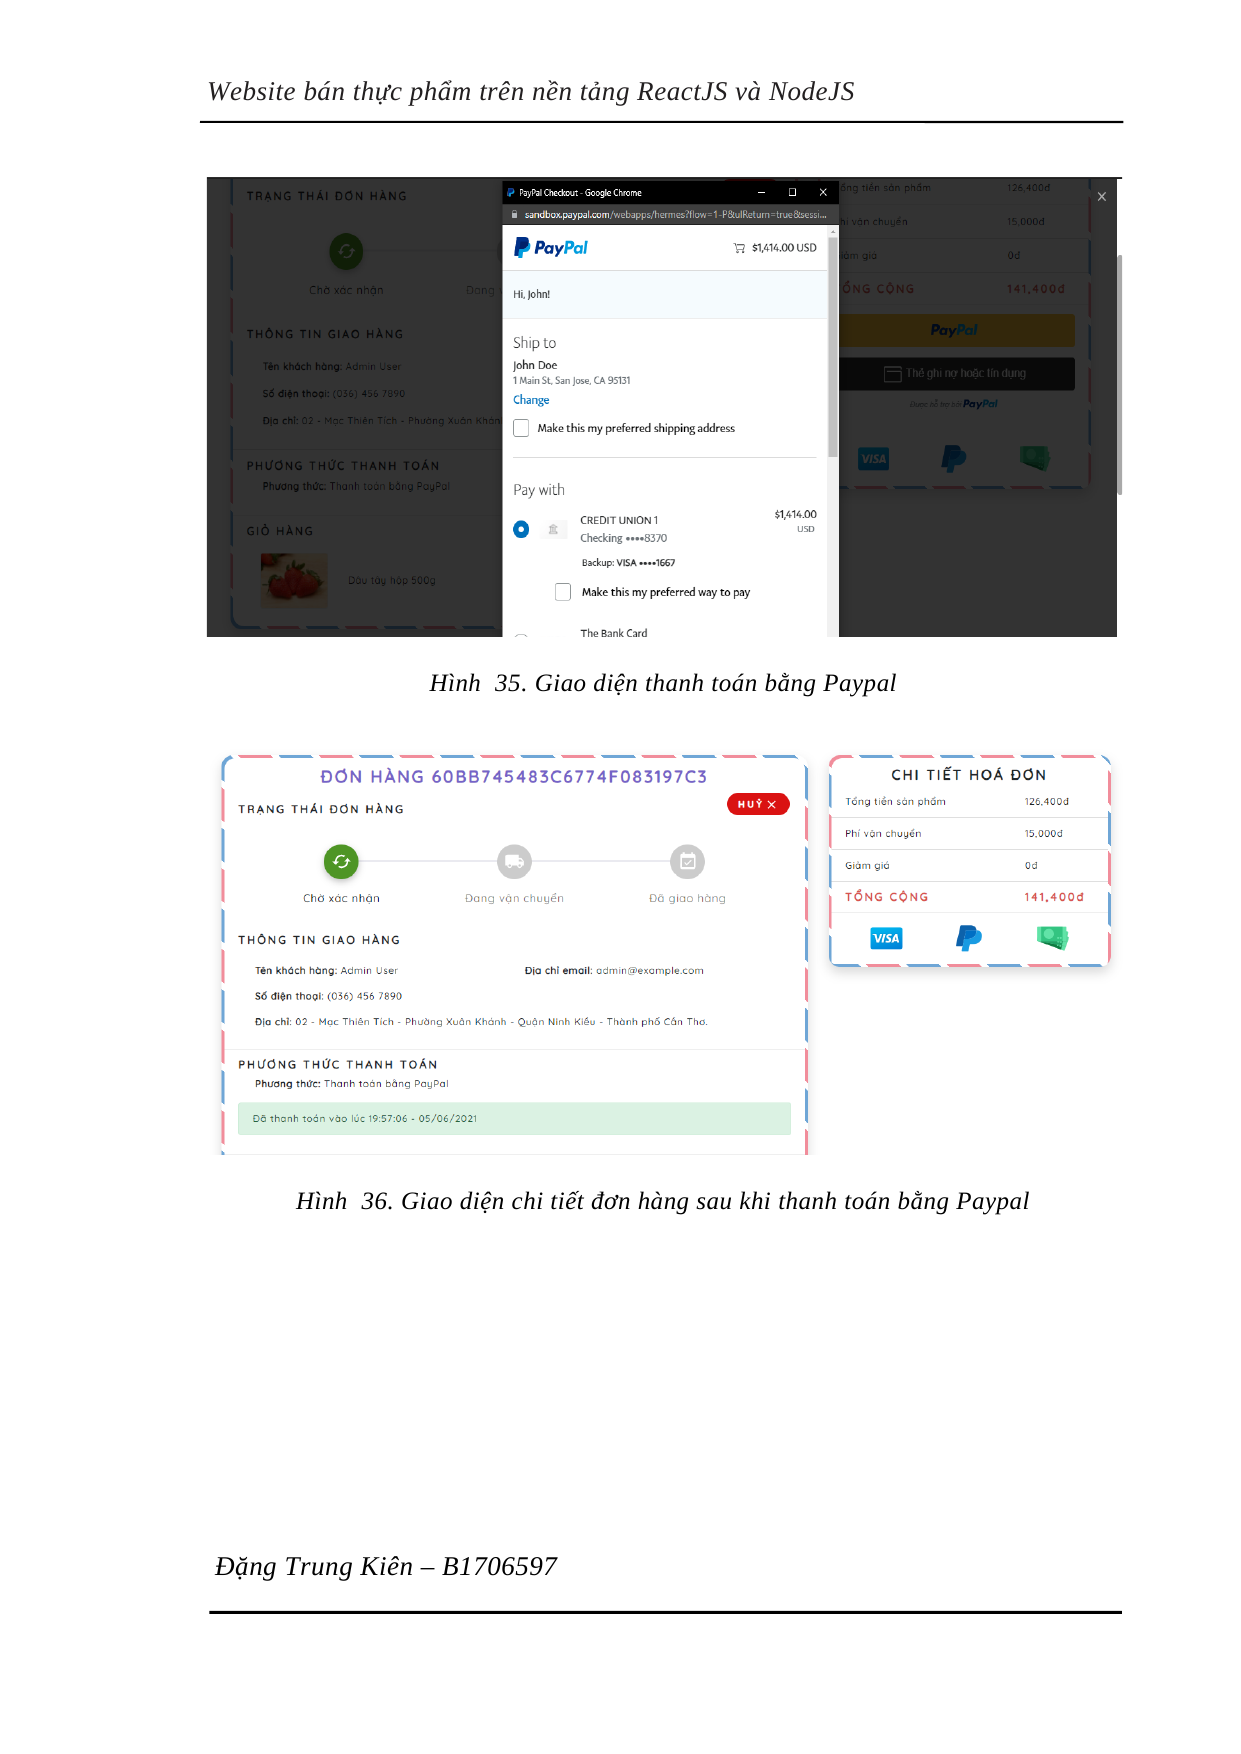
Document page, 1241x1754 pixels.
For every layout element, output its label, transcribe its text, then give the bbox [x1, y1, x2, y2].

text Hình 35. Giao diện thanh toán bằng Paypal [207, 668, 1122, 696]
text Hình 36. Giao diện chi tiết đơn hàng sau khi thanh toán bằng Paypal [207, 1186, 1122, 1214]
picture [206, 177, 1123, 637]
picture [206, 748, 1127, 1155]
